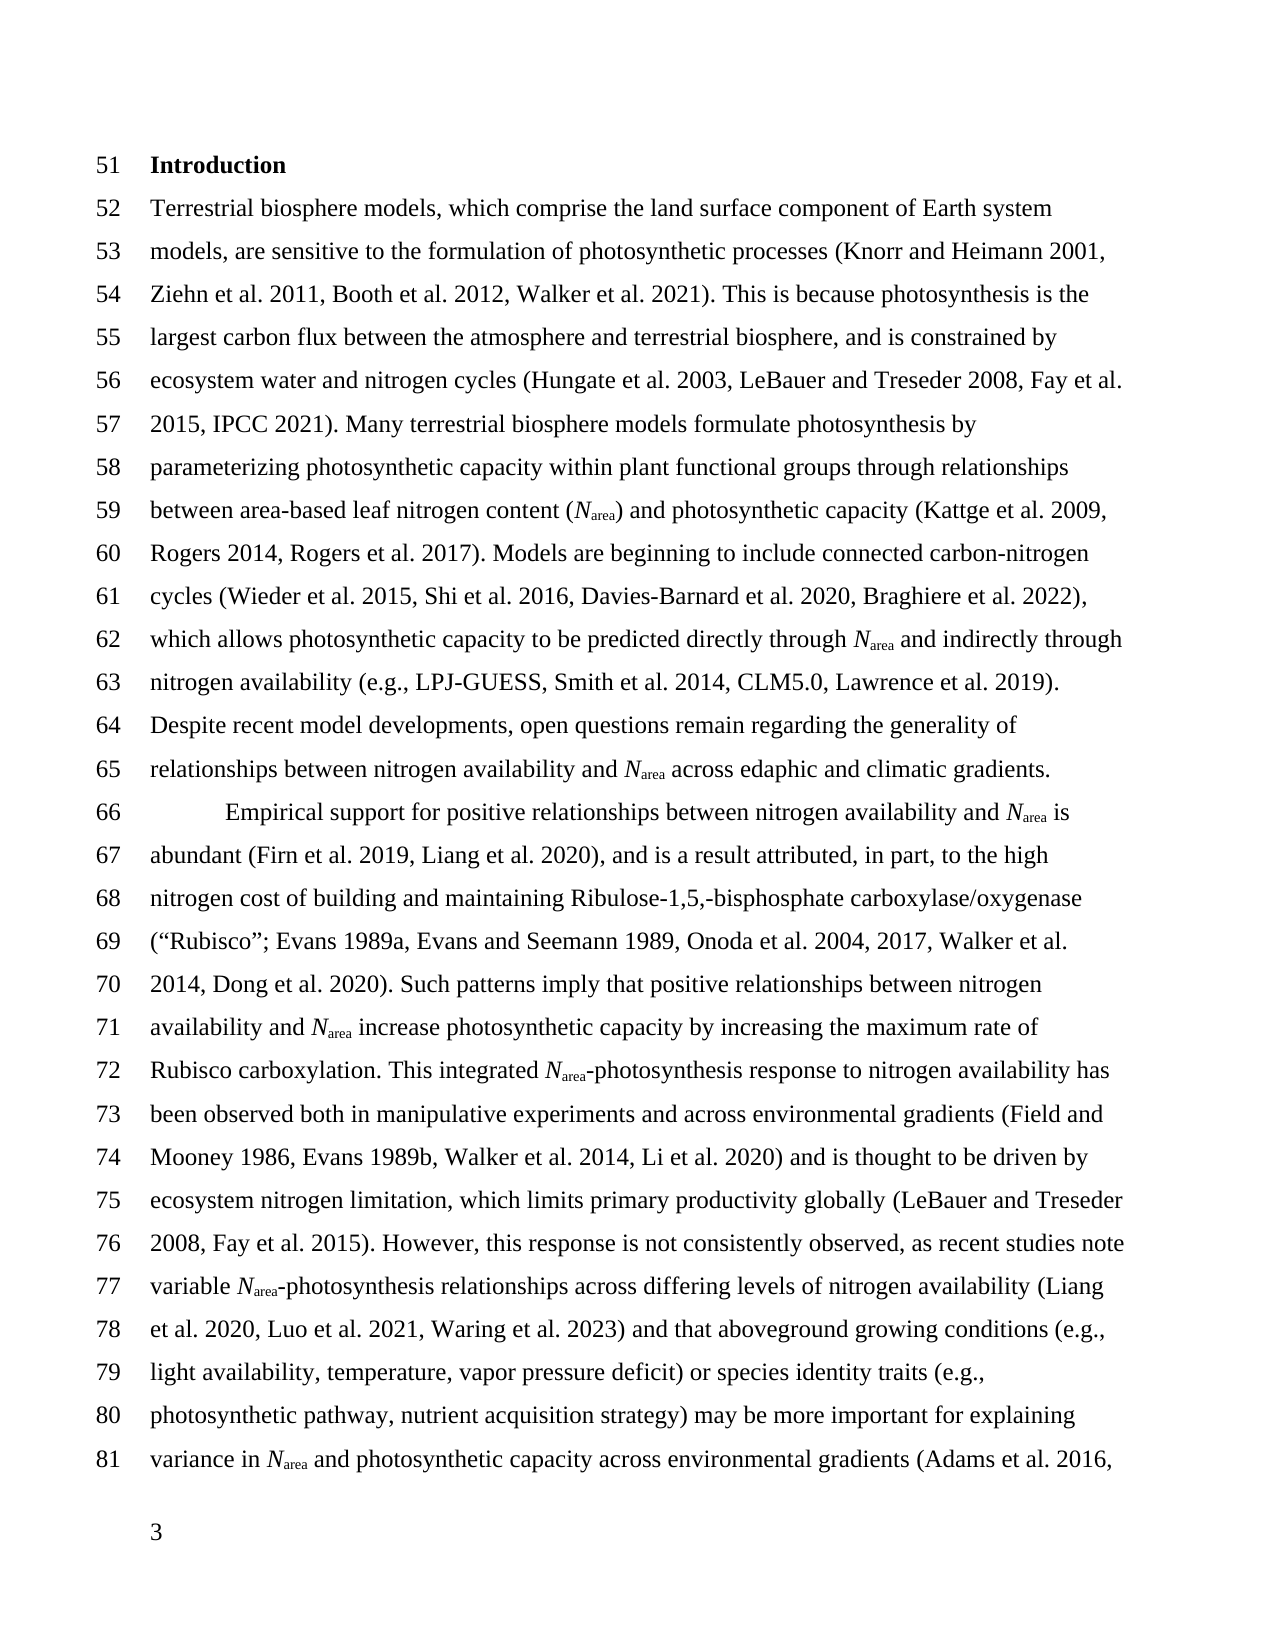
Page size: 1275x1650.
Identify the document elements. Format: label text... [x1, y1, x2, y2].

text Terrestrial biosphere models, which comprise the land surface component of Earth system models, are sensitive to the formulation of photosynthetic processes (Knorr and Heimann 2001, Ziehn et al. 2011, Booth et al. 2012, Walker et al. 2021). This is because photosynthesis is the largest carbon flux between the atmosphere and terrestrial biosphere, and is constrained by ecosystem water and nitrogen cycles (Hungate et al. 2003, LeBauer and Treseder 2008, Fay et al. 2015, IPCC 2021). Many terrestrial biosphere models formulate photosynthesis by parameterizing photosynthetic capacity within plant functional groups through relationships between area-based leaf nitrogen content (Narea) and photosynthetic capacity (Kattge et al. 2009, Rogers 2014, Rogers et al. 2017). Models are beginning to include connected carbon-nitrogen cycles (Wieder et al. 2015, Shi et al. 2016, Davies-Barnard et al. 2020, Braghiere et al. 2022), which allows photosynthetic capacity to be predicted directly through Narea and indirectly through nitrogen availability (e.g., LPJ-GUESS, Smith et al. 2014, CLM5.0, Lawrence et al. 2019). Despite recent model developments, open questions remain regarding the generality of relationships between nitrogen availability and Narea across edaphic and climatic gradients. [150, 193, 1125, 782]
text Introduction [150, 150, 1125, 179]
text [150, 797, 1125, 1472]
